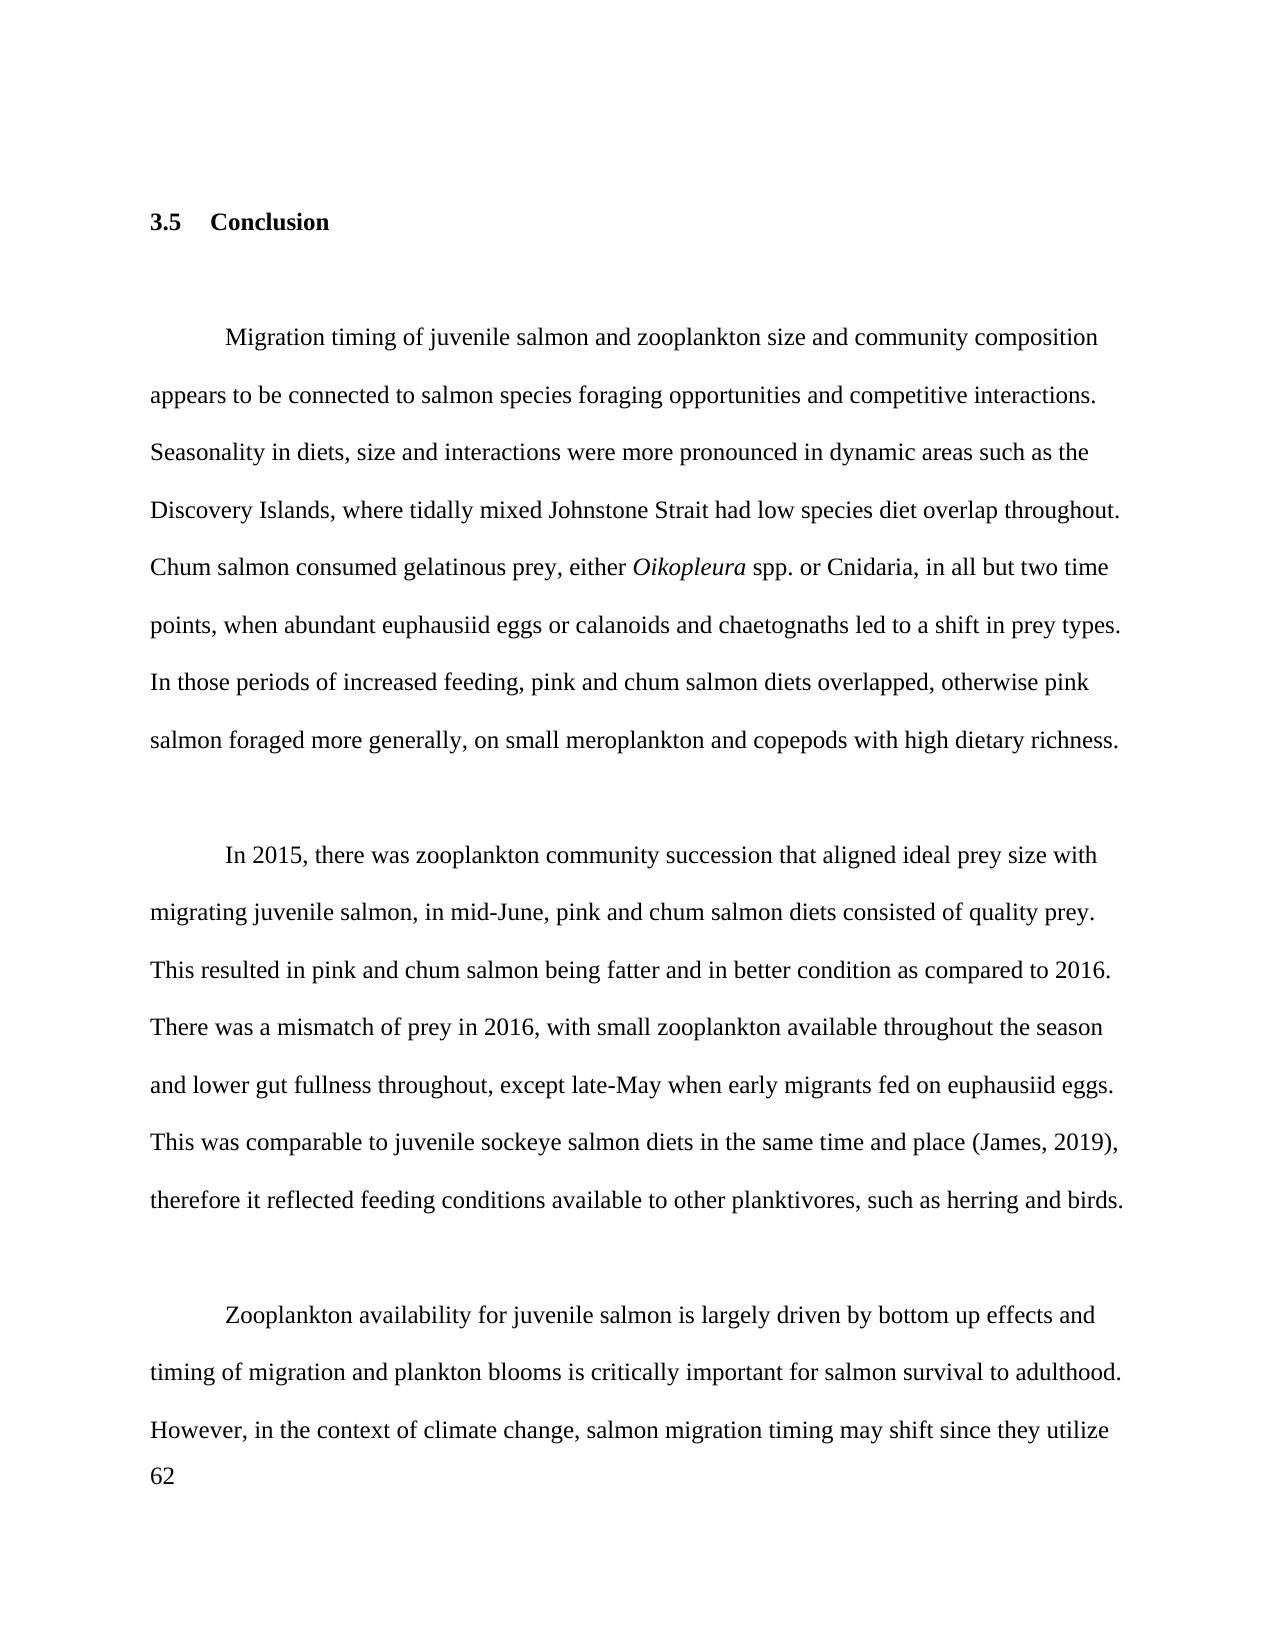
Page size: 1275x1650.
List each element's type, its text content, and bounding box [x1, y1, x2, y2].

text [150, 1300, 1125, 1444]
subtitle Conclusion [150, 207, 1125, 236]
text In 2015, there was zooplankton community succession that aligned ideal prey size with migrating juvenile salmon, in mid-June, pink and chum salmon diets consisted of quality prey. This resulted in pink and chum salmon being fatter and in better condition as compared to 2016. There was a mismatch of prey in 2016, with small zooplankton available throughout the season and lower gut fullness throughout, except late-May when early migrants fed on euphausiid eggs. This was comparable to juvenile sockeye salmon diets in the same time and place (James, 2019), therefore it reflected feeding conditions available to other planktivores, such as herring and birds. [150, 840, 1125, 1214]
text Migration timing of juvenile salmon and zooplankton size and community composition appears to be connected to salmon species foraging opportunities and competitive interactions. Seasonality in diets, size and interactions were more pronounced in dynamic areas such as the Discovery Islands, where tidally mixed Johnstone Strait had low species diet overlap throughout. Chum salmon consumed gelatinous prey, either Oikopleura spp. or Cnidaria, in all but two time points, when abundant euphausiid eggs or calanoids and chaetognaths led to a shift in prey types. In those periods of increased feeding, pink and chum salmon diets overlapped, otherwise pink salmon foraged more generally, on small meroplankton and copepods with high dietary richness. [150, 322, 1125, 754]
